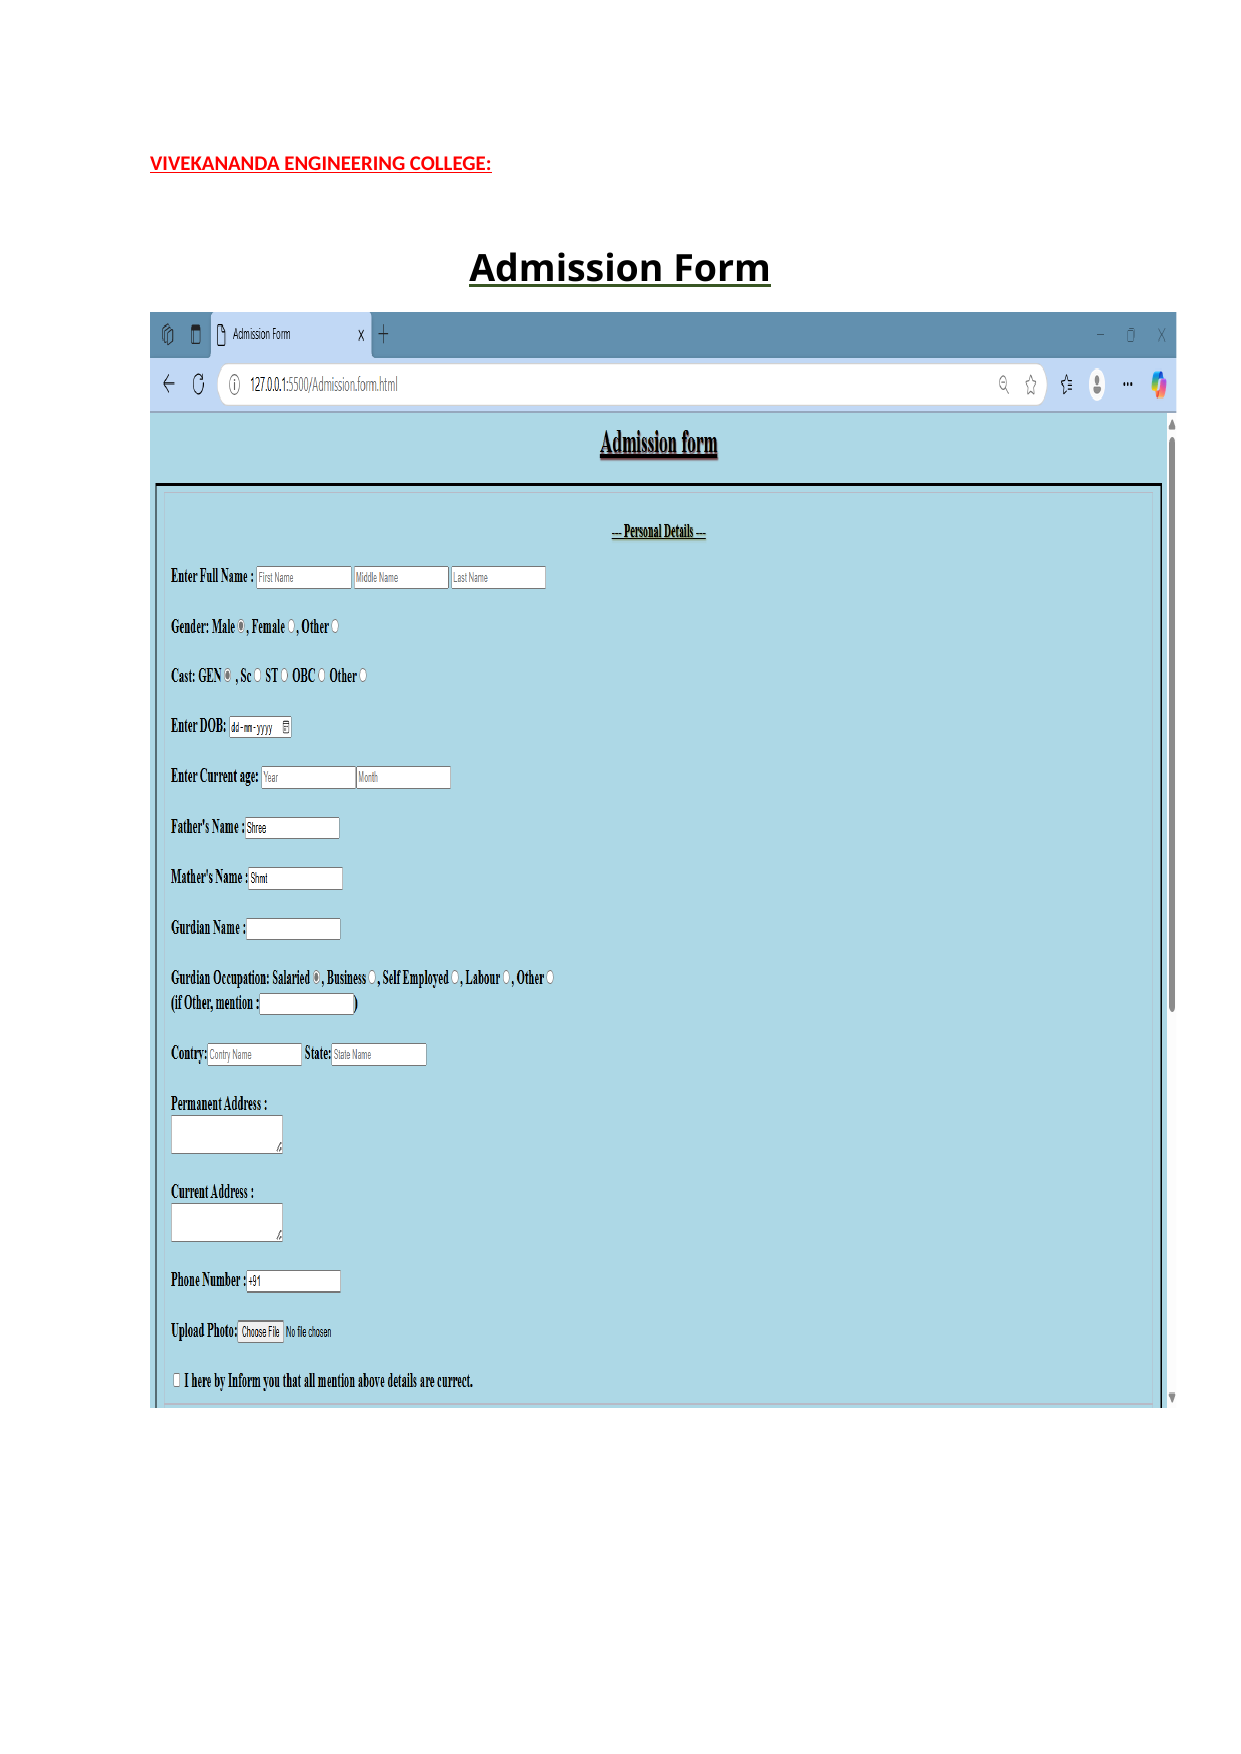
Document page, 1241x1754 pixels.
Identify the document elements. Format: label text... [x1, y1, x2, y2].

text Admission Form [150, 241, 1090, 292]
text VIVEKANANDA ENGINEERING COLLEGE: [150, 150, 1090, 175]
